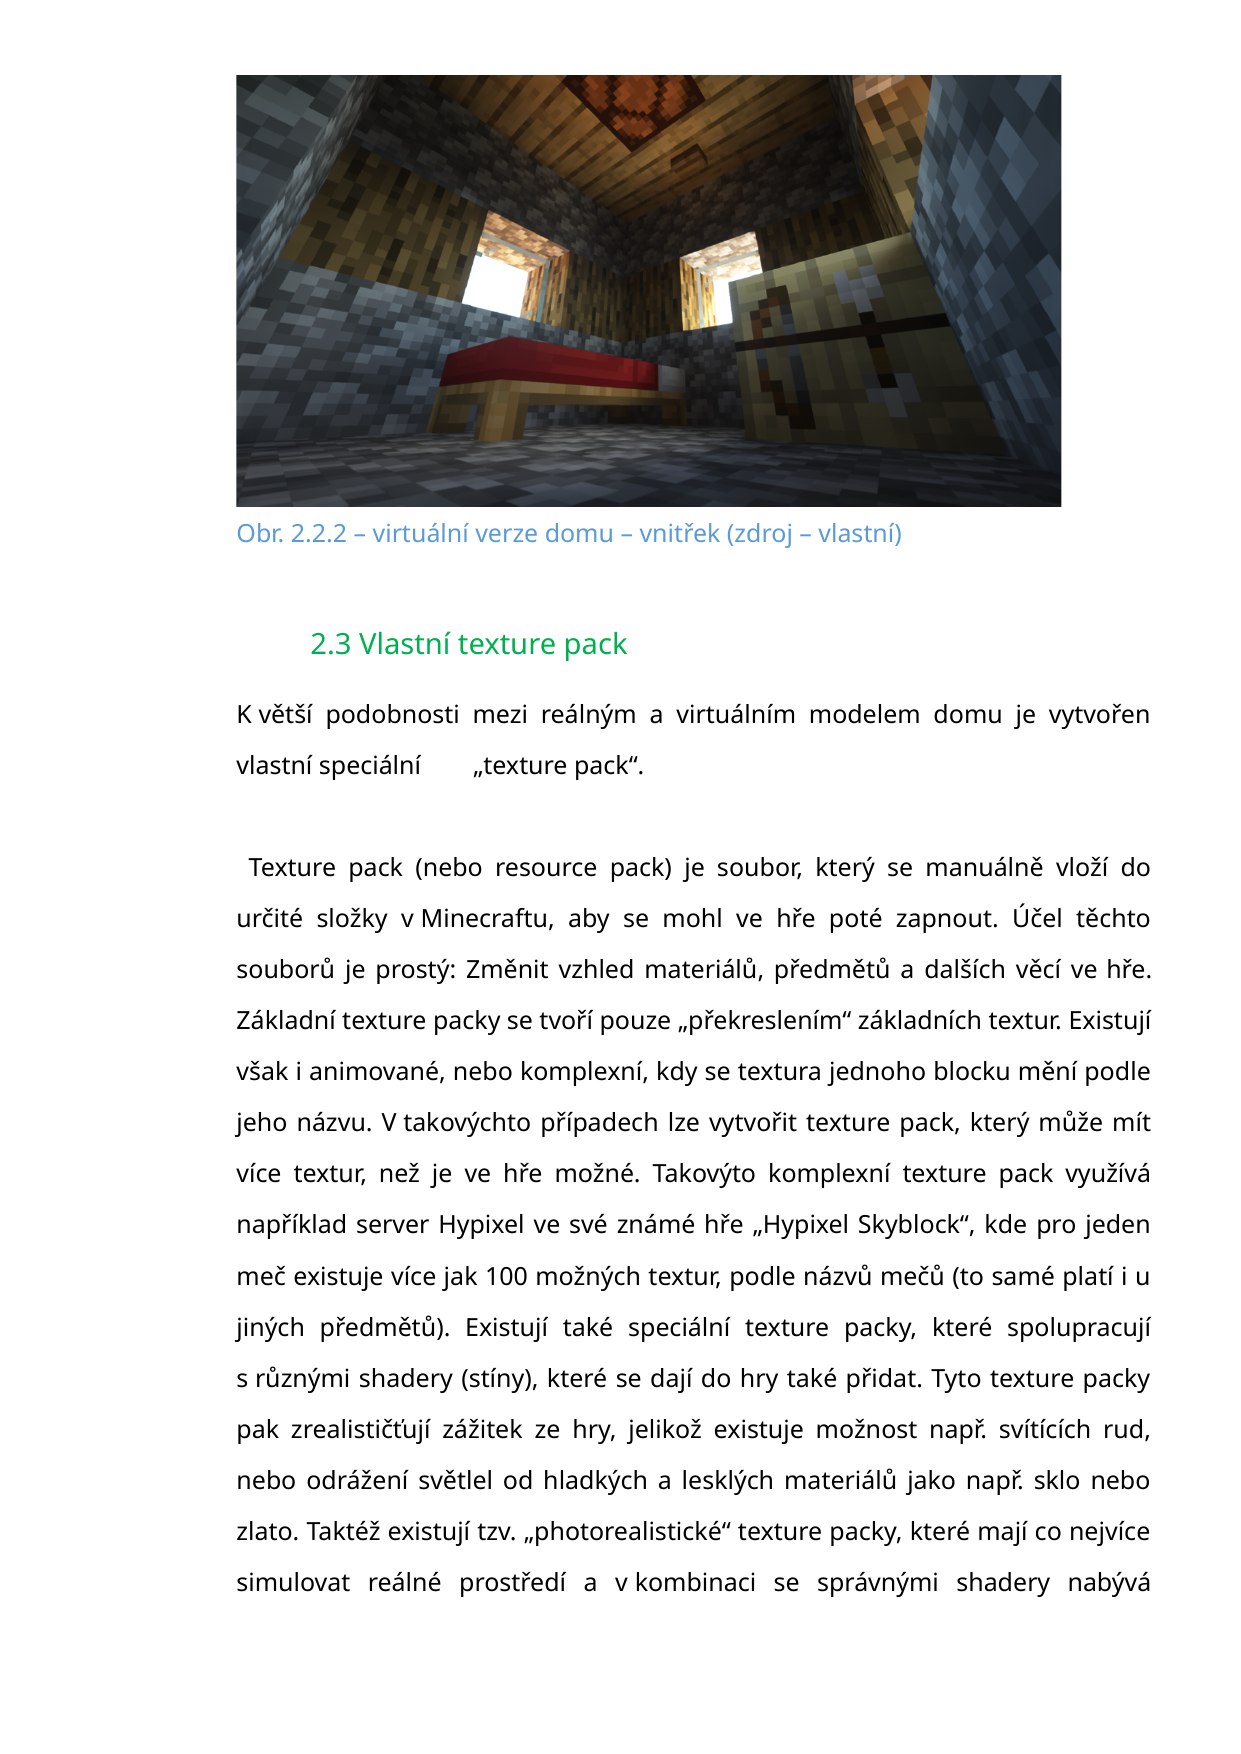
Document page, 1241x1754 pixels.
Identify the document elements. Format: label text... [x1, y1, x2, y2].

picture [236, 75, 1062, 507]
text K větší podobnosti mezi reálným a virtuálním modelem domu je vytvořen vlastní speciální „texture pack“. [236, 697, 1152, 782]
subtitle 2.3 Vlastní texture pack [236, 623, 1152, 663]
